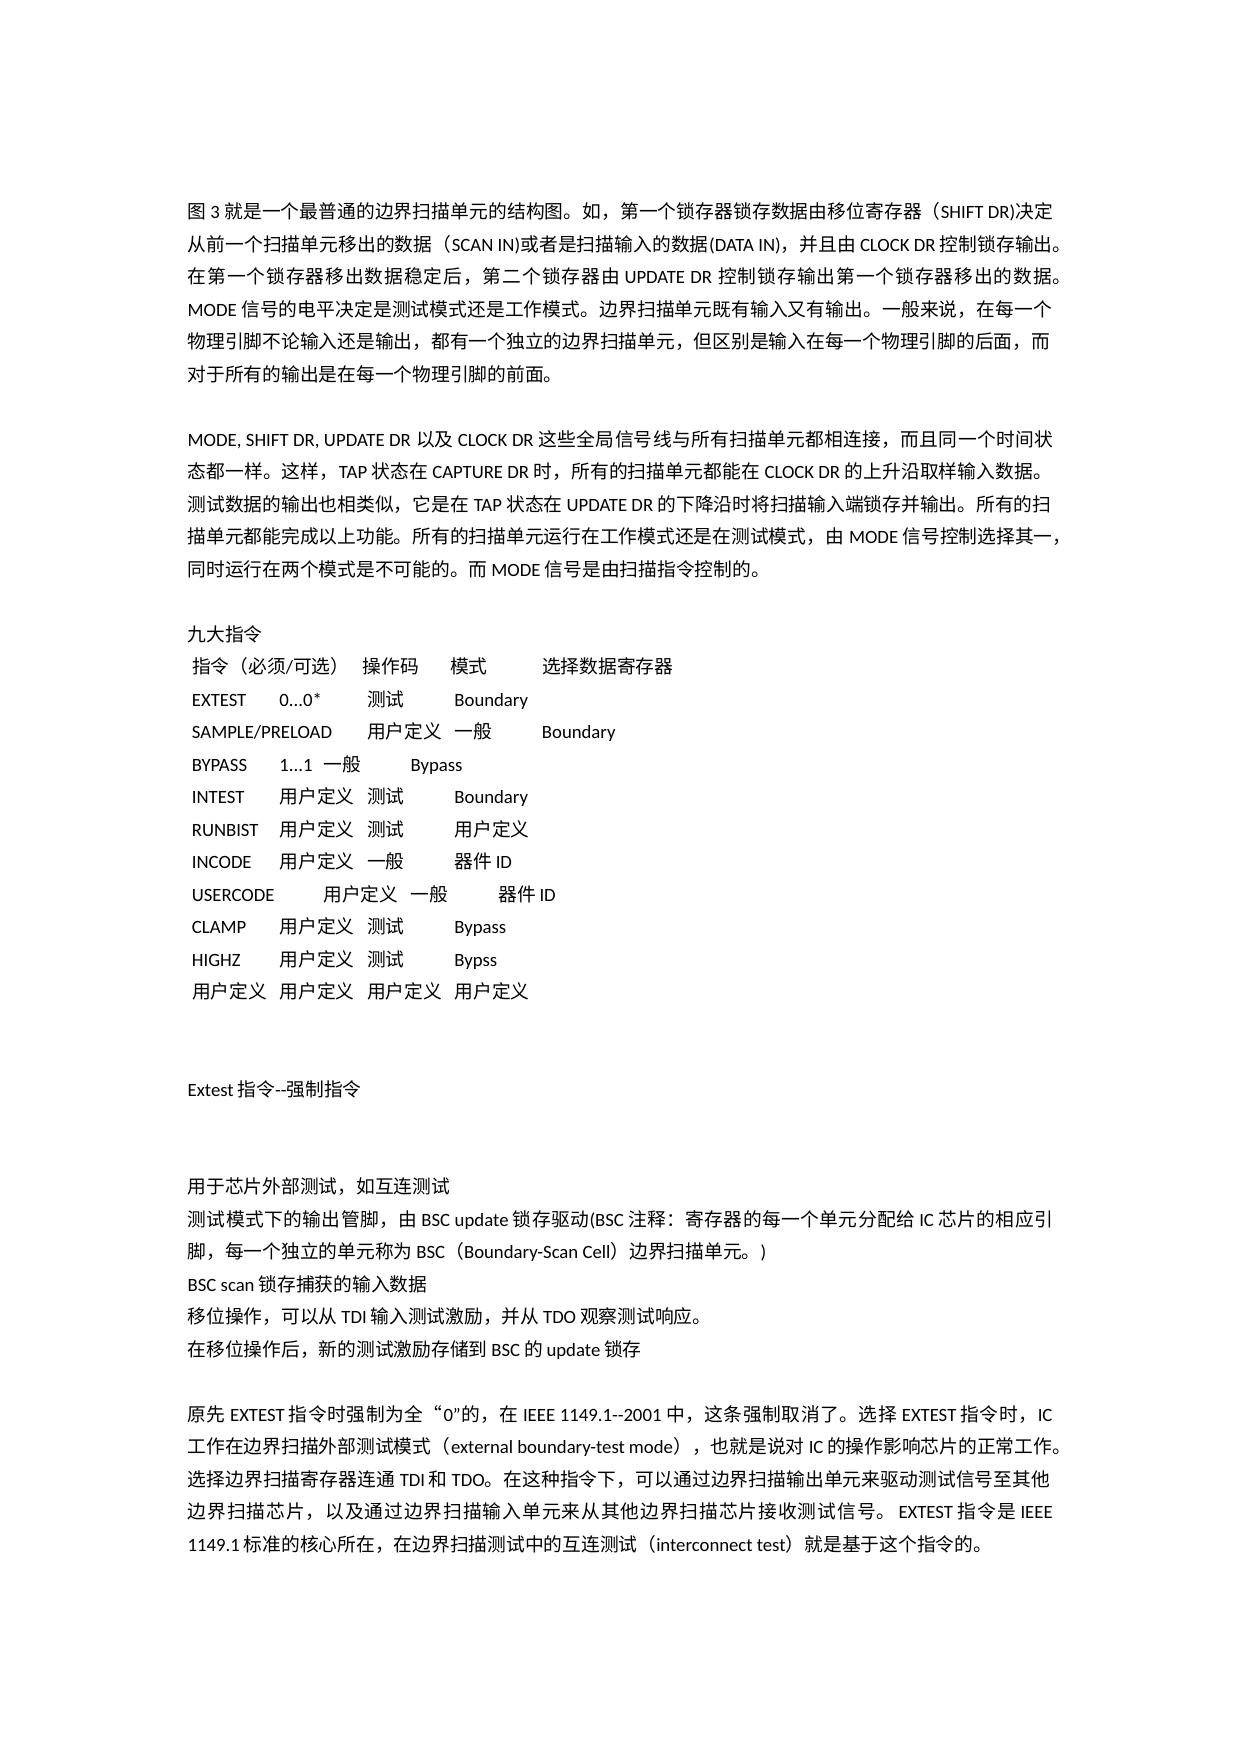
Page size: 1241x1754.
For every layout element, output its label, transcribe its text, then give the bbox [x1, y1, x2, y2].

text INCODE 用户定义 一般 器件ID [187, 844, 1053, 877]
text 用于芯片外部测试，如互连测试 [187, 1169, 1053, 1202]
text BYPASS 1...1 一般 Bypass [187, 747, 1053, 779]
text HIGHZ 用户定义 测试 Bypss [187, 942, 1053, 974]
text BSC scan锁存捕获的输入数据 [187, 1267, 1053, 1299]
text Extest指令--强制指令 [187, 1072, 1053, 1104]
text 移位操作，可以从TDI输入测试激励，并从TDO观察测试响应。 [187, 1299, 1053, 1332]
text 原先EXTEST指令时强制为全“0”的，在IEEE 1149.1--2001中，这条强制取消了。选择EXTEST指令时，IC工作在边界扫描外部测试模式（external boundary-test mode），也就是说对IC的操作影响芯片的正常工作。选择边界扫描寄存器连通TDI和TDO。在这种指令下，可以通过边界扫描输出单元来驱动测试信号至其他边界扫描芯片，以及通过边界扫描输入单元来从其他边界扫描芯片接收测试信号。EXTEST指令是IEEE 1149.1标准的核心所在，在边界扫描测试中的互连测试（interconnect test）就是基于这个指令的。 [187, 1397, 1053, 1559]
text CLAMP 用户定义 测试 Bypass [187, 909, 1053, 942]
text MODE, SHIFT DR, UPDATE DR 以及CLOCK DR 这些全局信号线与所有扫描单元都相连接，而且同一个时间状态都一样。这样，TAP 状态在CAPTURE DR 时，所有的扫描单元都能在CLOCK DR 的上升沿取样输入数据。测试数据的输出也相类似，它是在TAP 状态在UPDATE DR 的下降沿时将扫描输入端锁存并输出。所有的扫描单元都能完成以上功能。所有的扫描单元运行在工作模式还是在测试模式，由MODE 信号控制选择其一，同时运行在两个模式是不可能的。而MODE 信号是由扫描指令控制的。 [187, 422, 1053, 584]
text 九大指令 [187, 617, 1053, 649]
text 测试模式下的输出管脚，由BSC update锁存驱动(BSC注释：寄存器的每一个单元分配给IC芯片的相应引脚，每一个独立的单元称为BSC（Boundary-Scan Cell）边界扫描单元。) [187, 1202, 1053, 1267]
text 在移位操作后，新的测试激励存储到BSC的update锁存 [187, 1332, 1053, 1364]
text RUNBIST 用户定义 测试 用户定义 [187, 812, 1053, 844]
text EXTEST 0...0* 测试 Boundary [187, 682, 1053, 714]
text 指令（必须/可选） 操作码 模式 选择数据寄存器 [187, 649, 1053, 682]
text 用户定义 用户定义 用户定义 用户定义 [187, 974, 1053, 1007]
text SAMPLE/PRELOAD 用户定义 一般 Boundary [187, 714, 1053, 747]
text USERCODE 用户定义 一般 器件ID [187, 877, 1053, 909]
text 图3 就是一个最普通的边界扫描单元的结构图。如，第一个锁存器锁存数据由移位寄存器（SHIFT DR)决定从前一个扫描单元移出的数据（SCAN IN)或者是扫描输入的数据(DATA IN)，并且由CLOCK DR控制锁存输出。在第一个锁存器移出数据稳定后，第二个锁存器由UPDATE DR 控制锁存输出第一个锁存器移出的数据。MODE 信号的电平决定是测试模式还是工作模式。边界扫描单元既有输入又有输出。一般来说，在每一个物理引脚不论输入还是输出，都有一个独立的边界扫描单元，但区别是输入在每一个物理引脚的后面，而对于所有的输出是在每一个物理引脚的前面。 [187, 194, 1053, 389]
text INTEST 用户定义 测试 Boundary [187, 779, 1053, 812]
